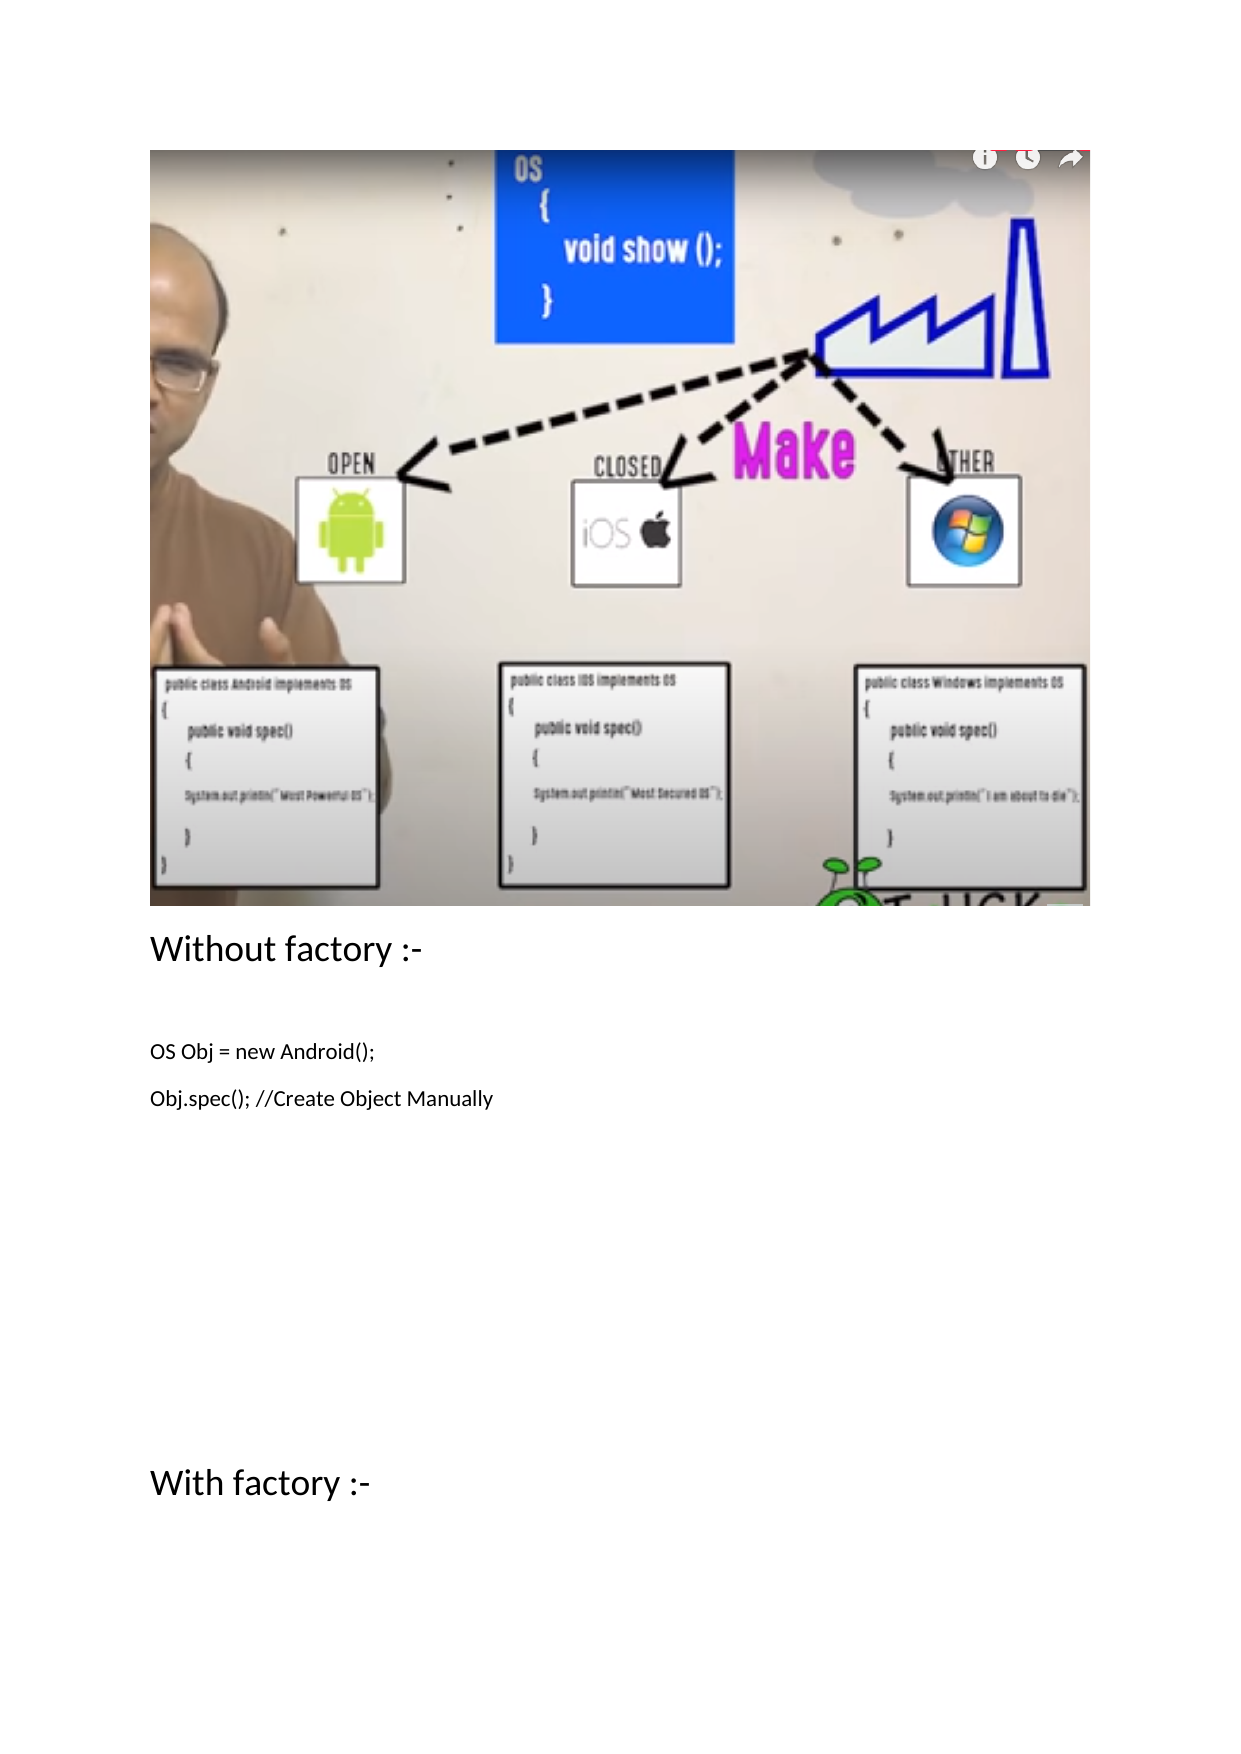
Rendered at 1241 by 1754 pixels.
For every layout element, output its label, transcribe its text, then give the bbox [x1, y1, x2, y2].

text Without factory :- [150, 924, 1090, 970]
text With factory :- [150, 1459, 1090, 1505]
picture [150, 150, 1091, 906]
text OS Obj = new Android(); [150, 1037, 1090, 1066]
text Obj.spec(); //Create Object Manually [150, 1084, 1090, 1112]
